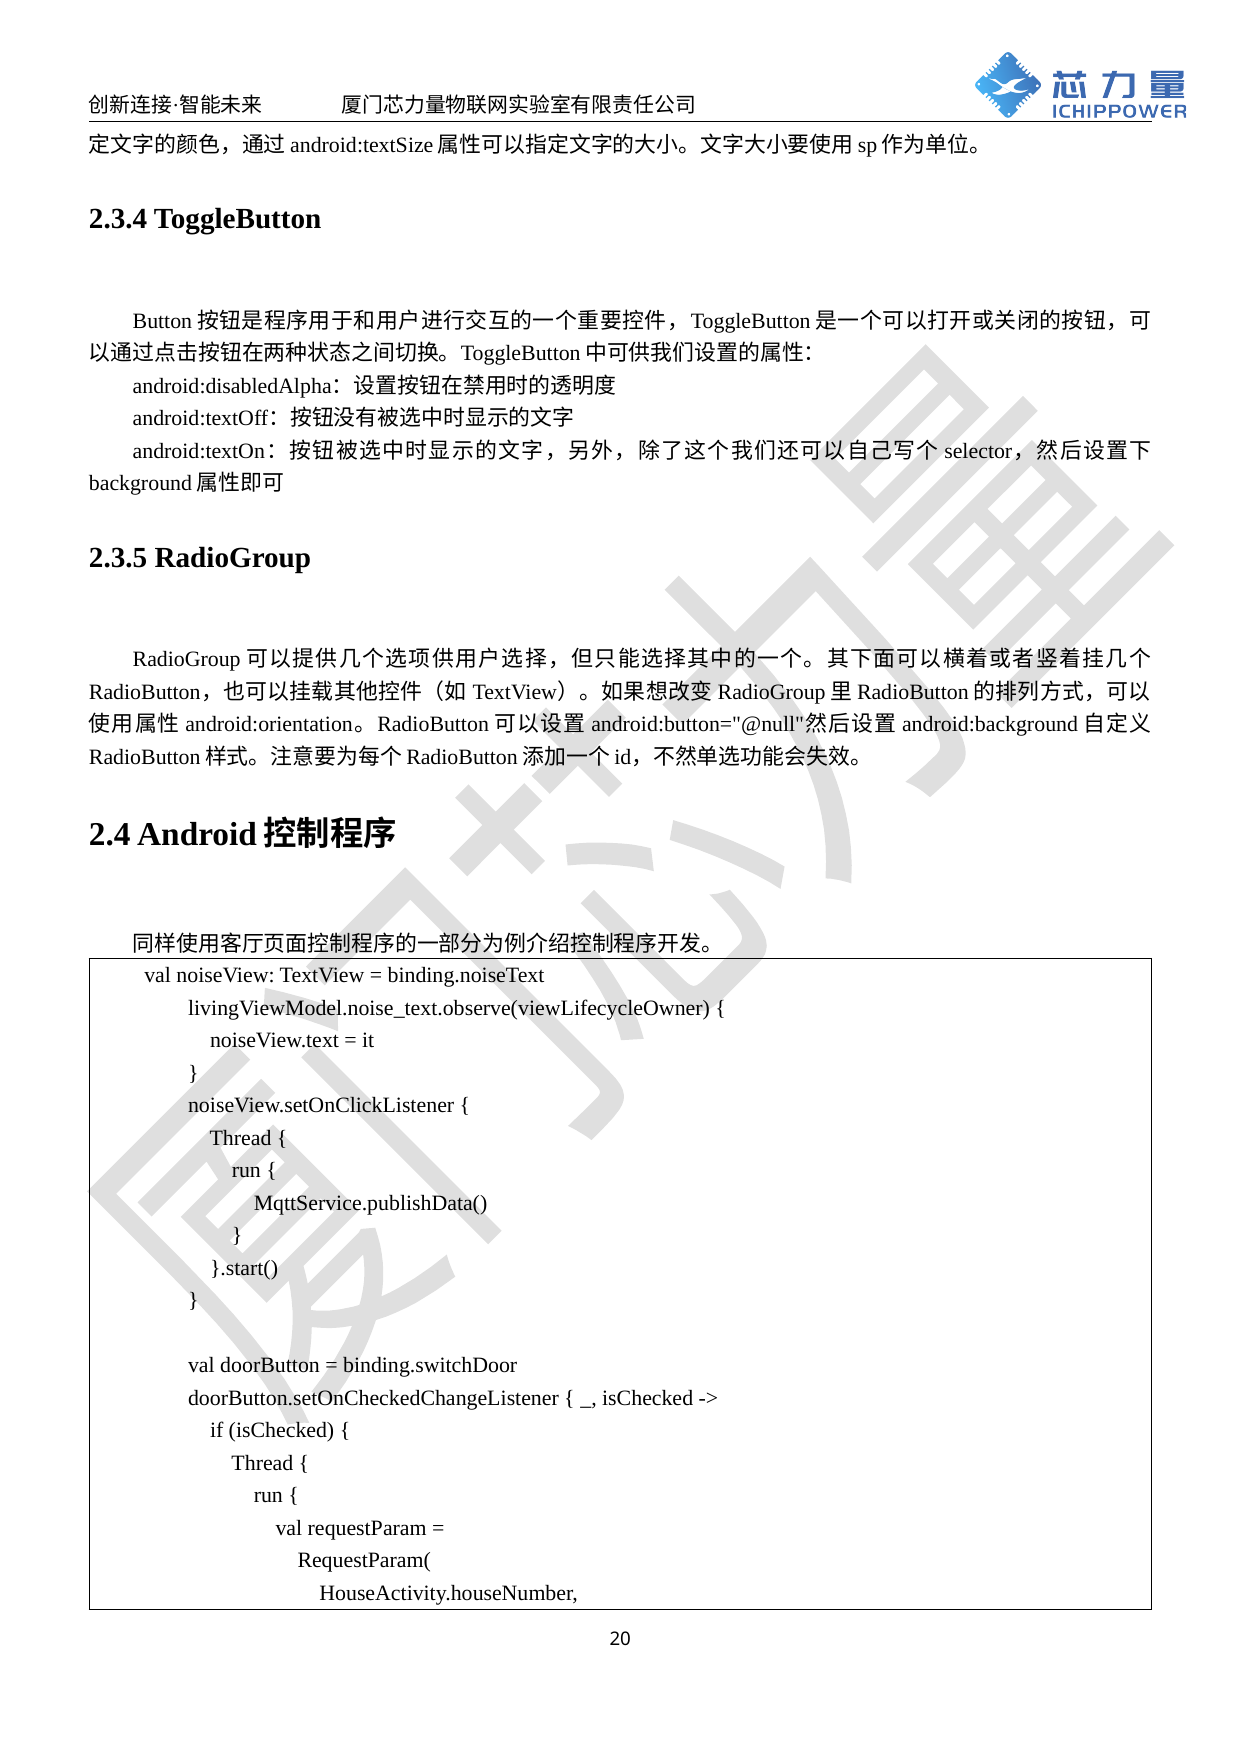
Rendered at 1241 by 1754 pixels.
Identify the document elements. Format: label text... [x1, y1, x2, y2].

subtitle 2.4 Android控制程序 [89, 798, 1152, 863]
picture [975, 52, 1187, 118]
text RadioGroup可以提供几个选项供用户选择，但只能选择其中的一个。其下面可以横着或者竖着挂几个RadioButton，也可以挂载其他控件（如TextView）。如果想改变RadioGroup里RadioButton的排列方式，可以使用属性android:orientation。RadioButton可以设置android:button="@null"然后设置android:background自定义RadioButton样式。注意要为每个RadioButton添加一个id，不然单选功能会失效。 [89, 641, 1152, 771]
subtitle 2.3.4 ToggleButton [89, 186, 1152, 251]
text 同样使用客厅页面控制程序的一部分为例介绍控制程序开发。 [89, 925, 1152, 958]
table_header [90, 959, 1151, 1609]
text android:disabledAlpha：设置按钮在禁用时的透明度 [89, 367, 1152, 400]
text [89, 126, 1152, 159]
text android:textOff：按钮没有被选中时显示的文字 [89, 400, 1152, 432]
text android:textOn：按钮被选中时显示的文字，另外，除了这个我们还可以自己写个selector，然后设置下background属性即可 [89, 432, 1152, 497]
subtitle 2.3.5 RadioGroup [89, 524, 1152, 589]
text Button按钮是程序用于和用户进行交互的一个重要控件，ToggleButton是一个可以打开或关闭的按钮，可以通过点击按钮在两种状态之间切换。ToggleButton中可供我们设置的属性： [89, 302, 1152, 367]
